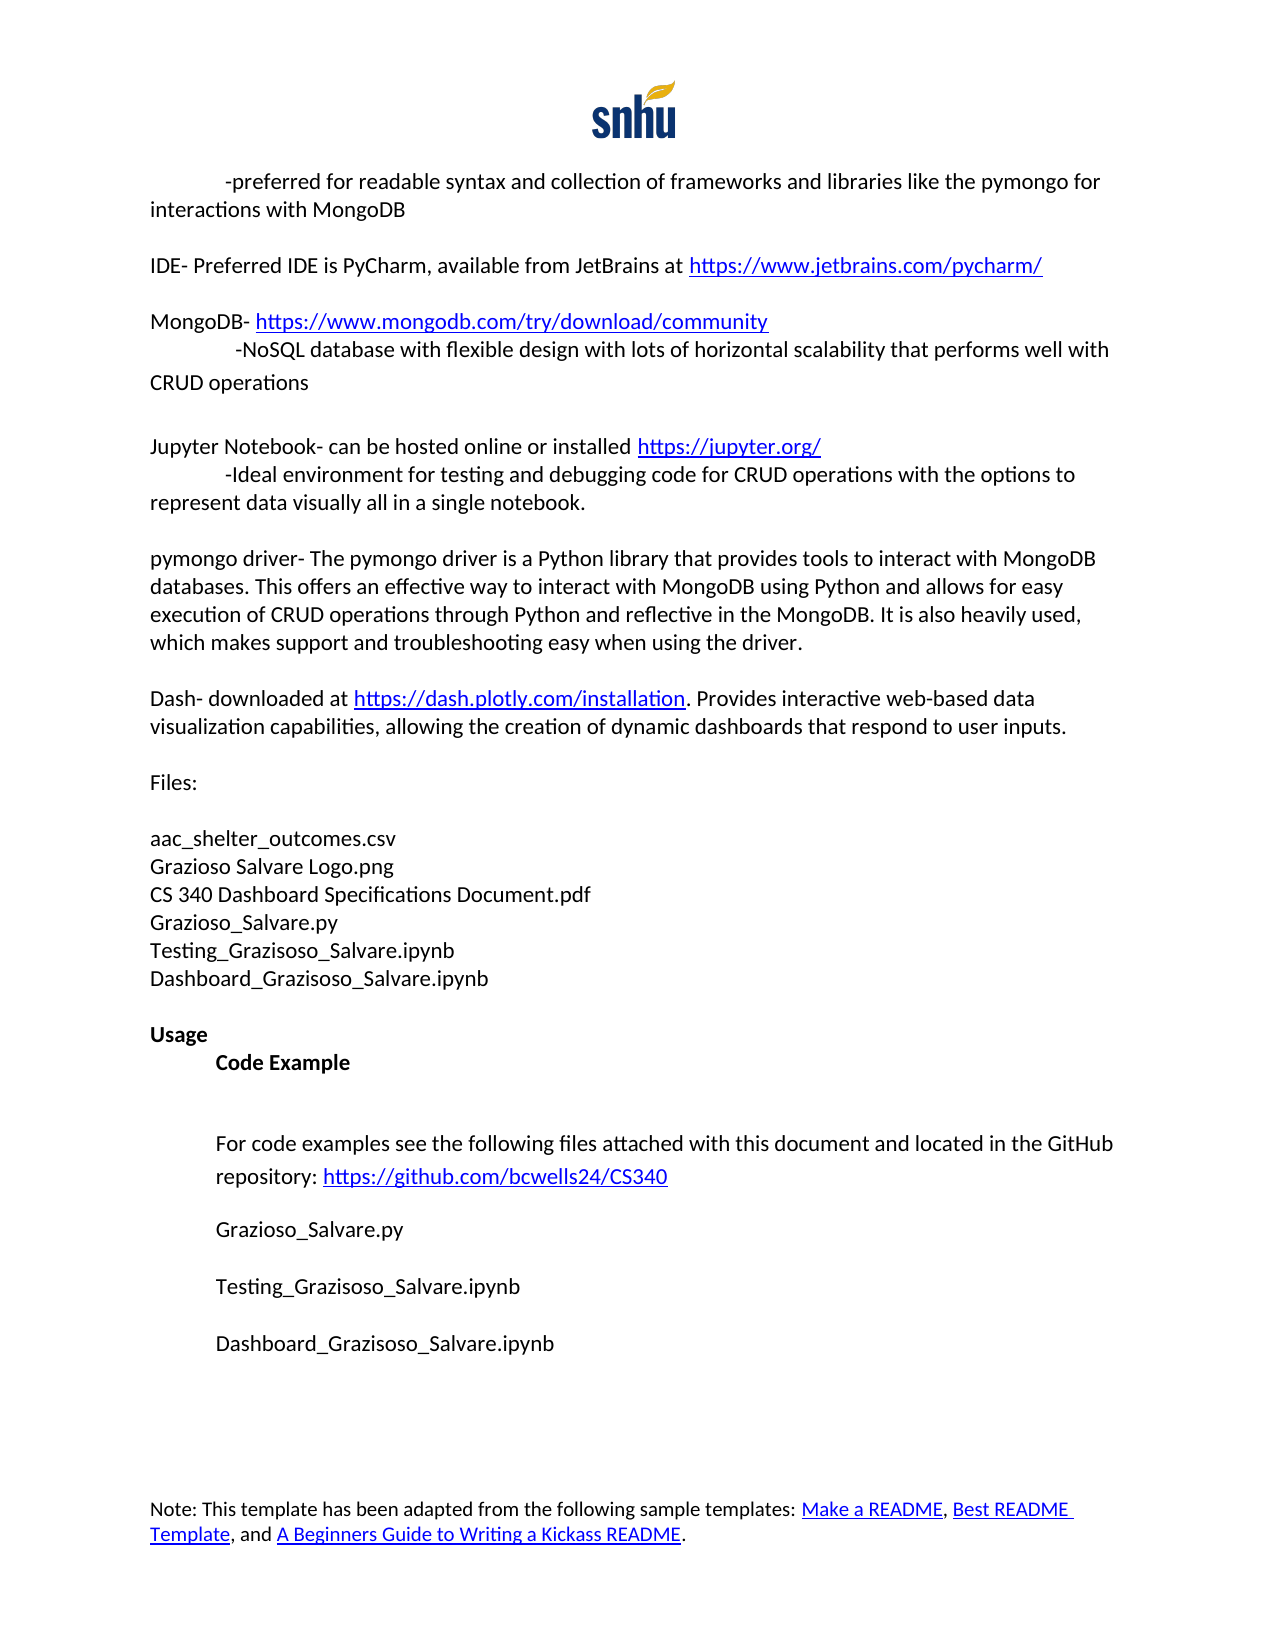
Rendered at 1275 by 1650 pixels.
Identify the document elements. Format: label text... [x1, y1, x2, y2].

text For code examples see the following files attached with this document and located in the GitHub repository: https://github.com/bcwells24/CS340 [216, 1129, 1125, 1190]
text Jupyter Notebook- can be hosted online or installed https://jupyter.org/ [150, 432, 1125, 460]
text Testing_Grazisoso_Salvare.ipynb [216, 1272, 1125, 1300]
text Grazioso_Salvare.py [150, 908, 1125, 936]
text -Ideal environment for testing and debugging code for CRUD operations with the options to [150, 460, 1125, 488]
text aac_shelter_outcomes.csv [150, 824, 1125, 852]
text Dashboard_Grazisoso_Salvare.ipynb [216, 1329, 1125, 1357]
text Dash- downloaded at https://dash.plotly.com/installation. Provides interactive web-based data visualization capabilities, allowing the creation of dynamic dashboards that respond to user inputs. [150, 684, 1125, 740]
text pymongo driver- The pymongo driver is a Python library that provides tools to interact with MongoDB databases. This offers an effective way to interact with MongoDB using Python and allows for easy execution of CRUD operations through Python and reflective in the MongoDB. It is also heavily used, which makes support and troubleshooting easy when using the driver. [150, 544, 1125, 656]
text CS 340 Dashboard Specifications Document.pdf [150, 880, 1125, 908]
text Dashboard_Grazisoso_Salvare.ipynb [150, 964, 1125, 992]
subtitle Code Example [150, 1048, 1125, 1077]
text Testing_Grazisoso_Salvare.ipynb [150, 936, 1125, 964]
text -NoSQL database with flexible design with lots of horizontal scalability that performs well with CRUD operations [150, 336, 1125, 396]
subtitle Grazioso_Salvare.py [150, 1215, 1125, 1243]
picture [573, 75, 702, 147]
text IDE- Preferred IDE is PyCharm, available from JetBrains at https://www.jetbrains.com/pycharm/ [150, 251, 1125, 279]
text represent data visually all in a single notebook. [150, 488, 1125, 516]
subtitle Usage [150, 1021, 1125, 1048]
text Files: [150, 768, 1125, 796]
text Grazioso Salvare Logo.png [150, 852, 1125, 880]
text -preferred for readable syntax and collection of frameworks and libraries like the pymongo for interactions with MongoDB [150, 167, 1125, 223]
text MongoDB- https://www.mongodb.com/try/download/community [150, 307, 1125, 336]
